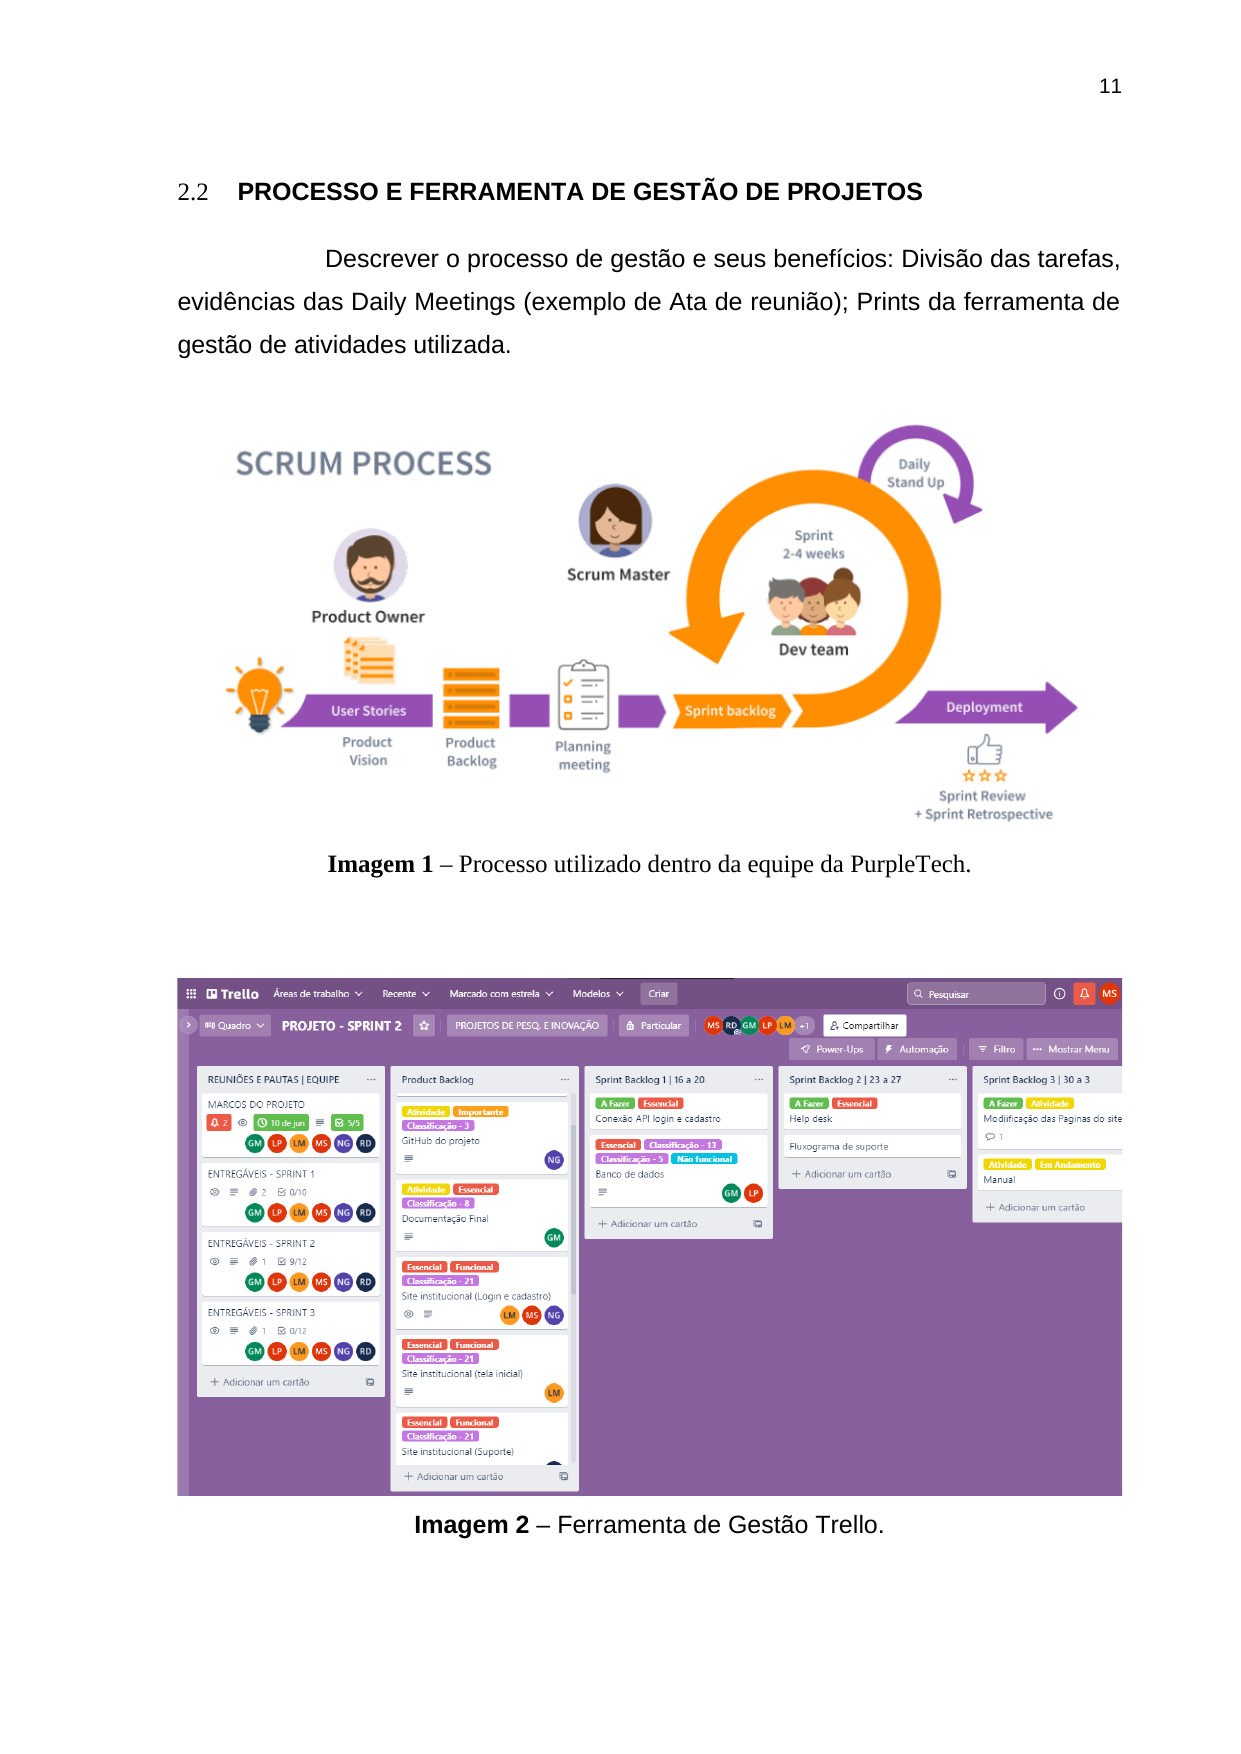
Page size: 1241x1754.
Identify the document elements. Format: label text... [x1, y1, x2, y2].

text Descrever o processo de gestão e seus benefícios: Divisão das tarefas, evidências das Daily Meetings (exemplo de Ata de reunião); Prints da ferramenta de gestão de atividades utilizada. [177, 243, 1122, 358]
text Imagem 2 – Ferramenta de Gestão Trello. [177, 1510, 1122, 1538]
picture [177, 978, 1123, 1496]
picture [206, 416, 1093, 835]
text Imagem 1 – Processo utilizado dentro da equipe da PurpleTech. [177, 849, 1122, 878]
subtitle PROCESSO E FERRAMENTA DE GESTÃO DE PROJETOS [177, 177, 1122, 206]
